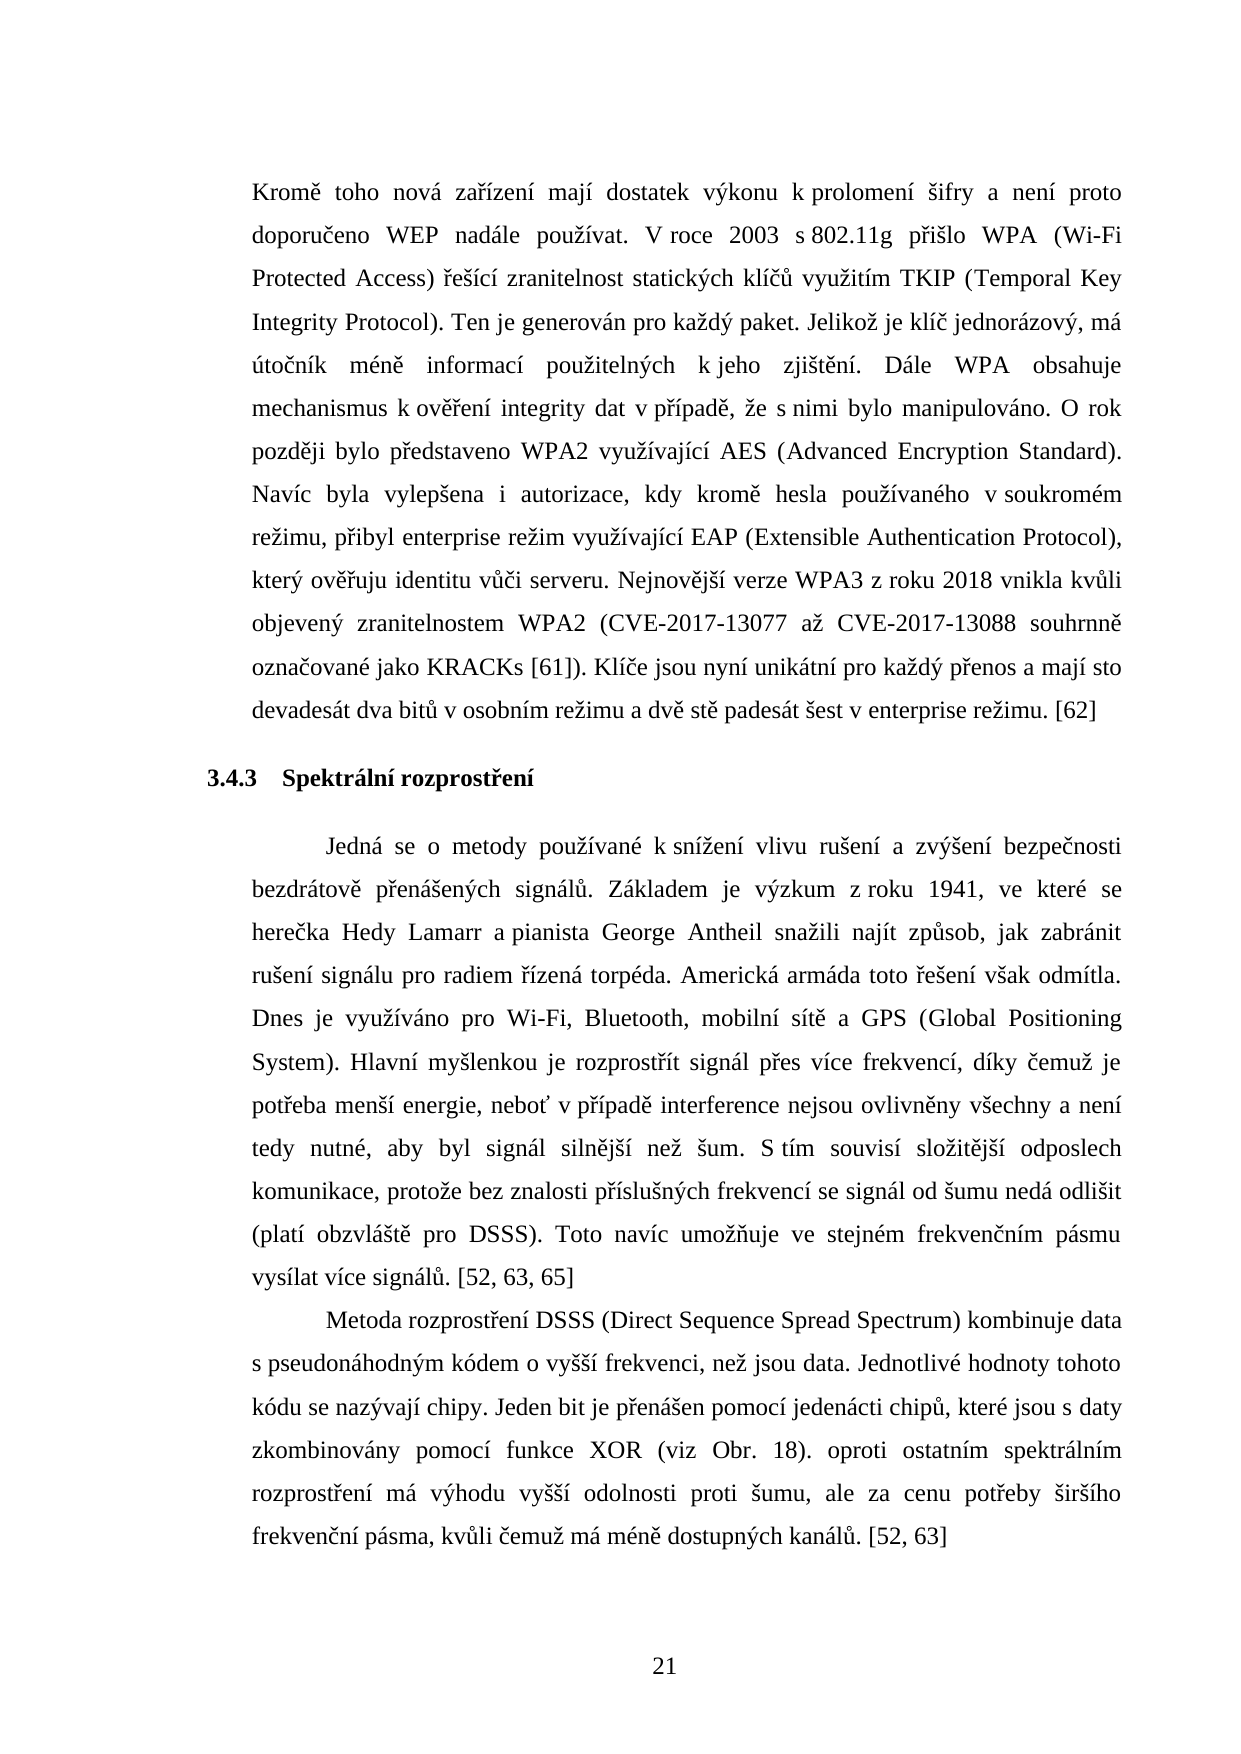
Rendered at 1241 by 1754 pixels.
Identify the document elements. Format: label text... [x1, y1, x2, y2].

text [252, 177, 1122, 723]
subtitle Spektrální rozprostření [207, 763, 1122, 792]
text Jedná se o metody používané k snížení vlivu rušení a zvýšení bezpečnosti bezdrátově přenášených signálů. Základem je výzkum z roku 1941, ve které se herečka Hedy Lamarr a pianista George Antheil snažili najít způsob, jak zabránit rušení signálu pro radiem řízená torpéda. Americká armáda toto řešení však odmítla. Dnes je využíváno pro Wi-Fi, Bluetooth, mobilní sítě a GPS (Global Positioning System). Hlavní myšlenkou je rozprostřít signál přes více frekvencí, díky čemuž je potřeba menší energie, neboť v případě interference nejsou ovlivněny všechny a není tedy nutné, aby byl signál silnější než šum. S tím souvisí složitější odposlech komunikace, protože bez znalosti příslušných frekvencí se signál od šumu nedá odlišit (platí obzvláště pro DSSS). Toto navíc umožňuje ve stejném frekvenčním pásmu vysílat více signálů. [252, 831, 1122, 1291]
text Metoda rozprostření DSSS (Direct Sequence Spread Spectrum) kombinuje data s pseudonáhodným kódem o vyšší frekvenci, než jsou data. Jednotlivé hodnoty tohoto kódu se nazývají chipy. Jeden bit je přenášen pomocí jedenácti chipů, které jsou s daty zkombinovány pomocí funkce XOR (viz Obr. 18). oproti ostatním spektrálním rozprostření má výhodu vyšší odolnosti proti šumu, ale za cenu potřeby širšího frekvenční pásma, kvůli čemuž má méně dostupných kanálů. [252, 1305, 1122, 1550]
